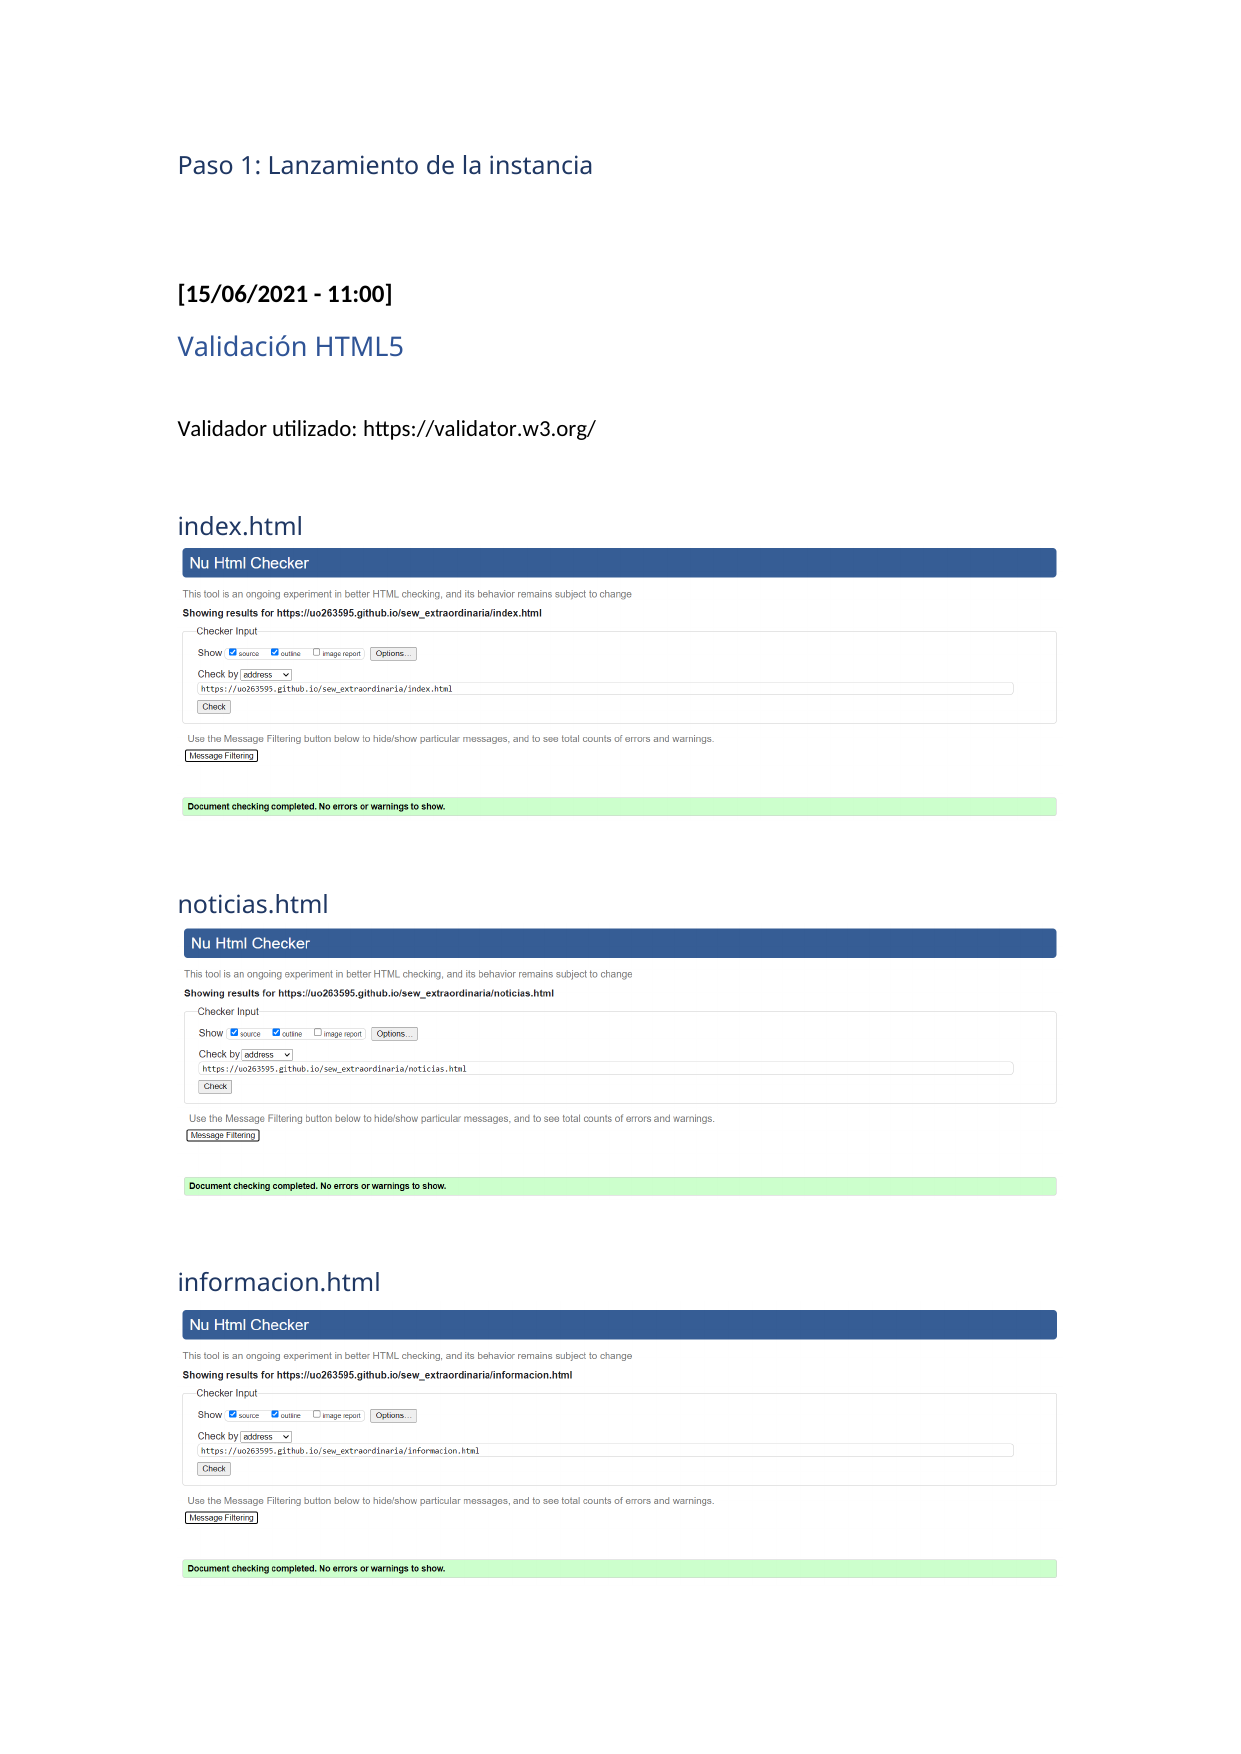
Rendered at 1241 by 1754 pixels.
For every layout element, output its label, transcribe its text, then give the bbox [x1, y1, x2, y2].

picture [177, 1301, 1063, 1586]
text Validador utilizado: https://validator.w3.org/ [177, 414, 1063, 442]
subtitle Validación HTML5 [177, 328, 1063, 364]
text [15/06/2021 - 11:00] [177, 278, 1063, 309]
subtitle Paso 1: Lanzamiento de la instancia [177, 148, 1063, 182]
picture [177, 923, 1063, 1200]
subtitle index.html [177, 508, 1063, 542]
subtitle noticias.html [177, 886, 1063, 920]
subtitle informacion.html [177, 1265, 1063, 1299]
picture [177, 545, 1063, 821]
